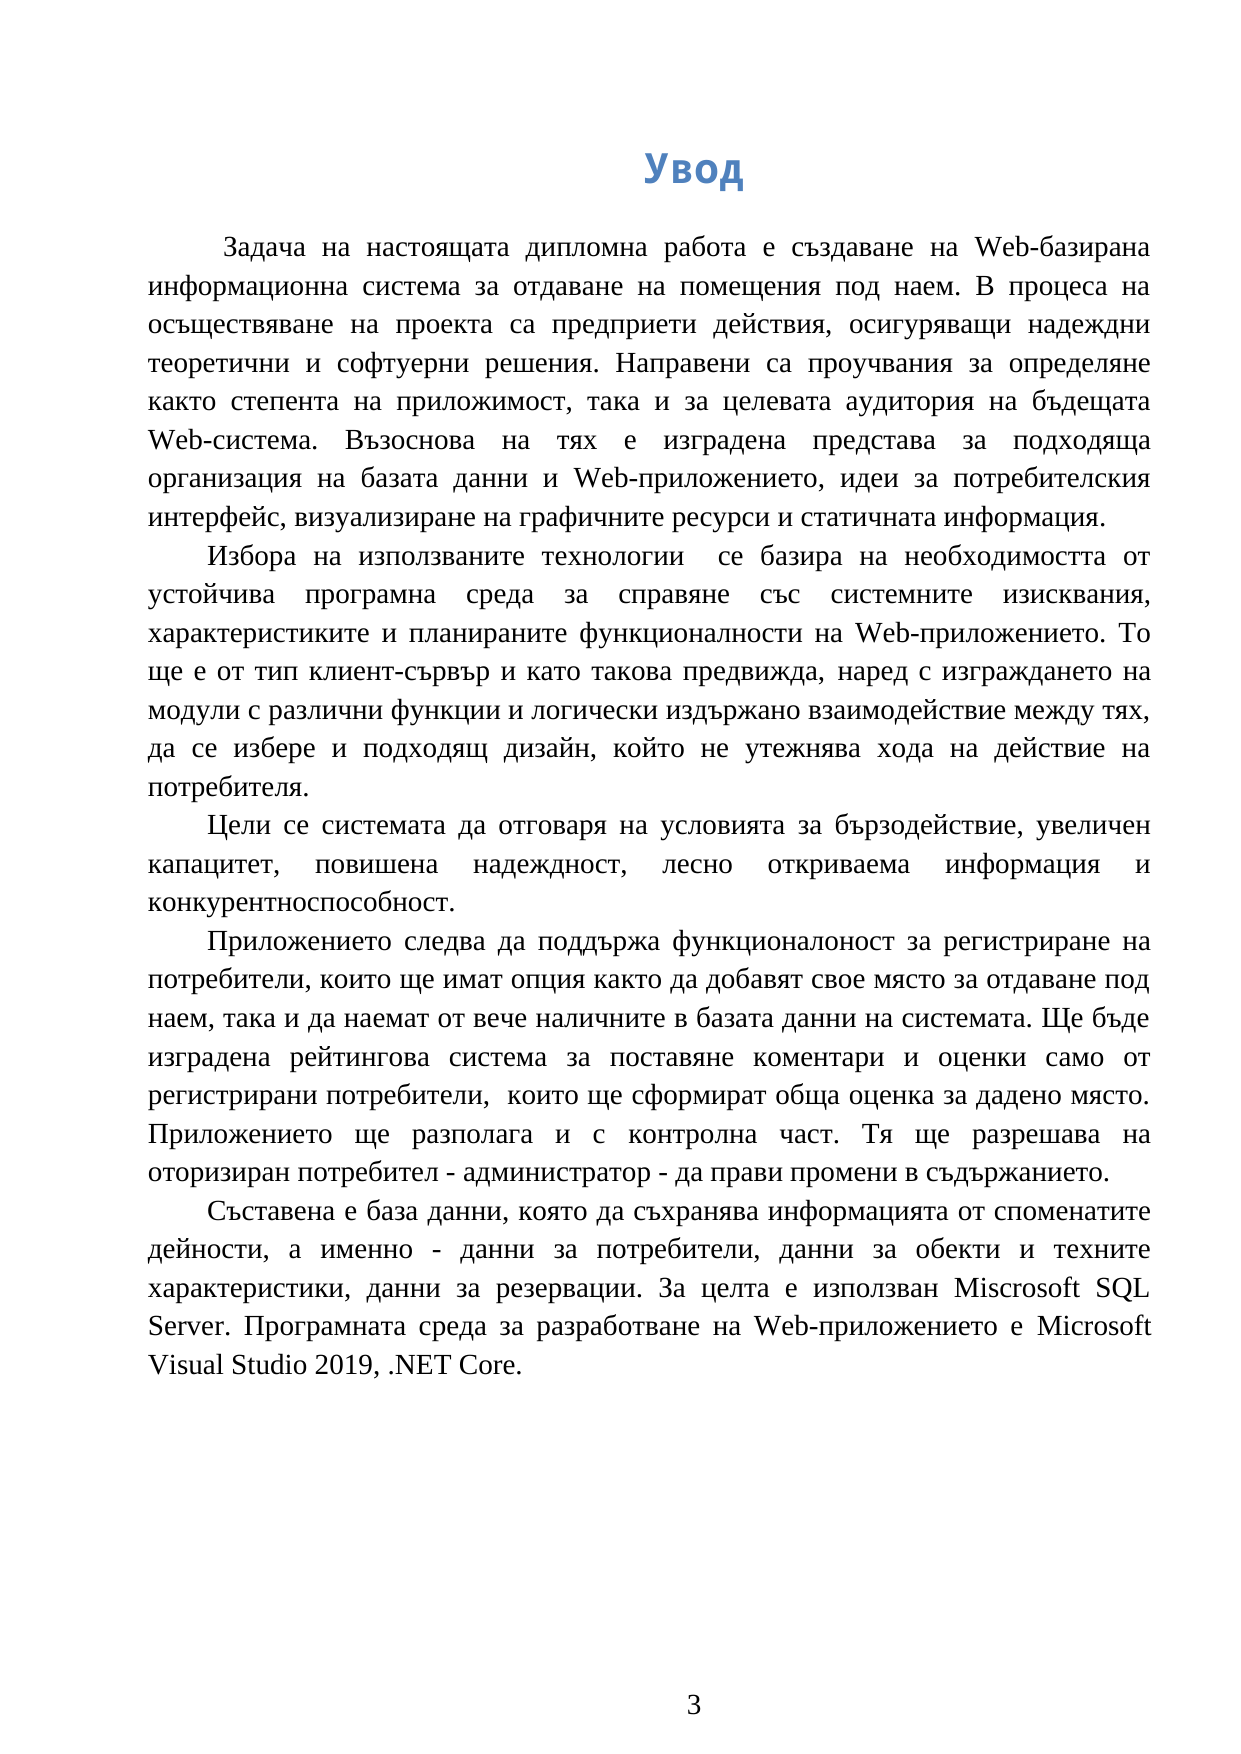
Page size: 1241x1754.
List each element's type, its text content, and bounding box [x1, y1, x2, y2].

text Задача на настоящата дипломна работа е създаване на Web-базирана информационна система за отдаване на помещения под наем. В процеса на осъществяване на проекта са предприети действия, осигуряващи надеждни теоретични и софтуерни решения. Направени са проучвания за определяне както степента на приложимост, така и за целевата аудитория на бъдещата Web-система. Възоснова на тях е изградена представа за подходяща организация на базата данни и Web-приложението, идеи за потребителския интерфейс, визуализиране на графичните ресурси и статичната информация. [148, 229, 1152, 533]
text Избора на използваните технологии се базира на необходимостта от устойчива програмна среда за справяне със системните изисквания, характеристиките и планираните функционалности на Web-приложението. То ще е от тип клиент-сървър и като такова предвижда, наред с изграждането на модули с различни функции и логически издържано взаимодействие между тях, да се избере и подходящ дизайн, който не утежнява хода на действие на потребителя. [148, 538, 1152, 802]
subtitle Увод [148, 139, 1152, 196]
text Съставена е база данни, която да съхранява информацията от споменатите дейности, а именно - данни за потребители, данни за обекти и техните характеристики, данни за резервации. За целта е използван Miscrosoft SQL Server. Програмната среда за разработване на Web-приложението е Microsoft Visual Studio 2019, .NET Core. [148, 1193, 1152, 1381]
text Цели се системата да отговаря на условията за бързодействие, увеличен капацитет, повишена надеждност, лесно откриваема информация и конкурентноспособност. [148, 807, 1152, 918]
text Приложението следва да поддържа функционалоност за регистриране на потребители, които ще имат опция както да добавят свое място за отдаване под наем, така и да наемат от вече наличните в базата данни на системата. Ще бъде изградена рейтингова система за поставяне коментари и оценки само от регистрирани потребители, които ще сформират обща оценка за дадено място. Приложението ще разполага и с контролна част. Тя ще разрешава на оторизиран потребител - администратор - да прави промени в съдържанието. [148, 923, 1152, 1188]
